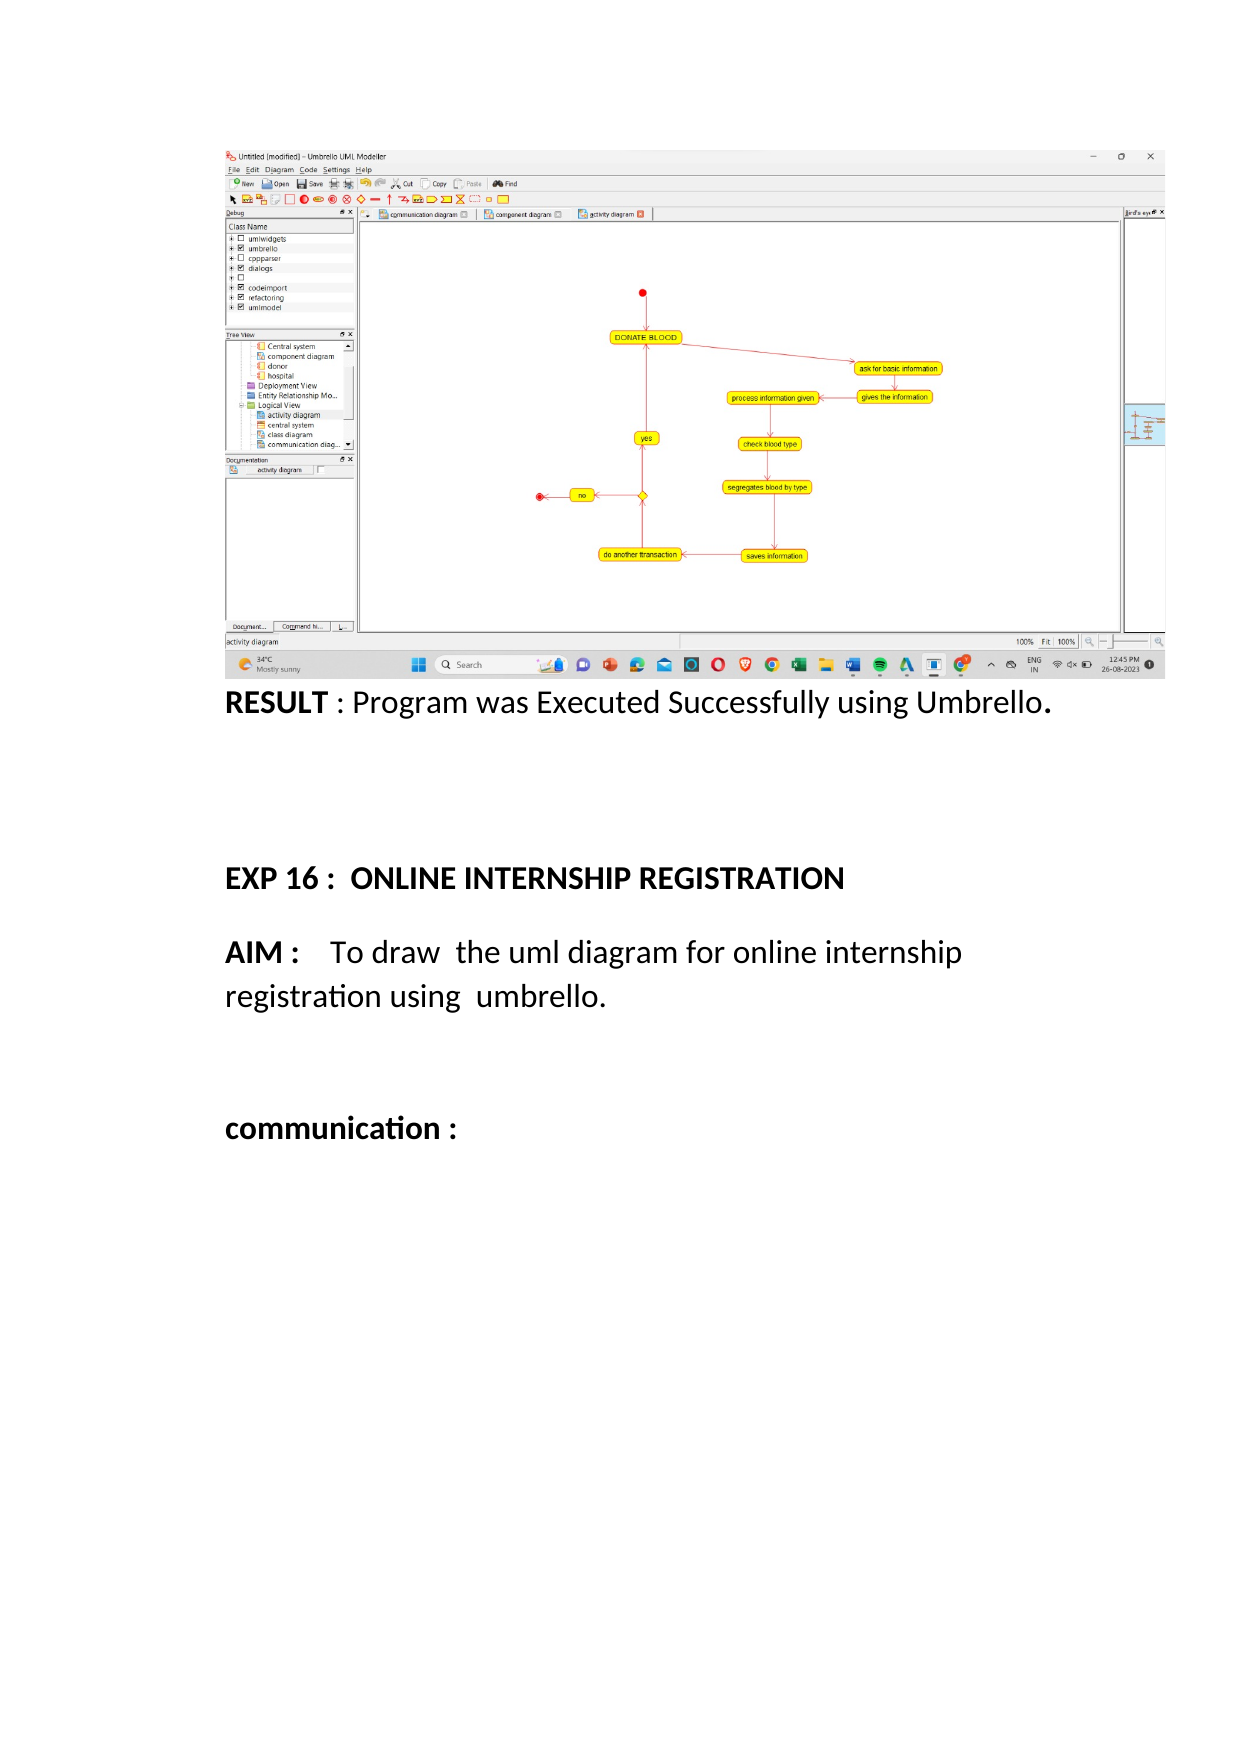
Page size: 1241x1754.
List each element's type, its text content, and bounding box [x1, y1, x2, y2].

picture [225, 150, 1166, 679]
list AIM : To draw the uml diagram for online internship registration using umbrello. [225, 931, 1090, 1016]
list EXP 16 : ONLINE INTERNSHIP REGISTRATION [225, 857, 1090, 898]
list RESULT : Program was Executed Successfully using Umbrello. [225, 681, 1090, 722]
list communication : [225, 1107, 1090, 1148]
